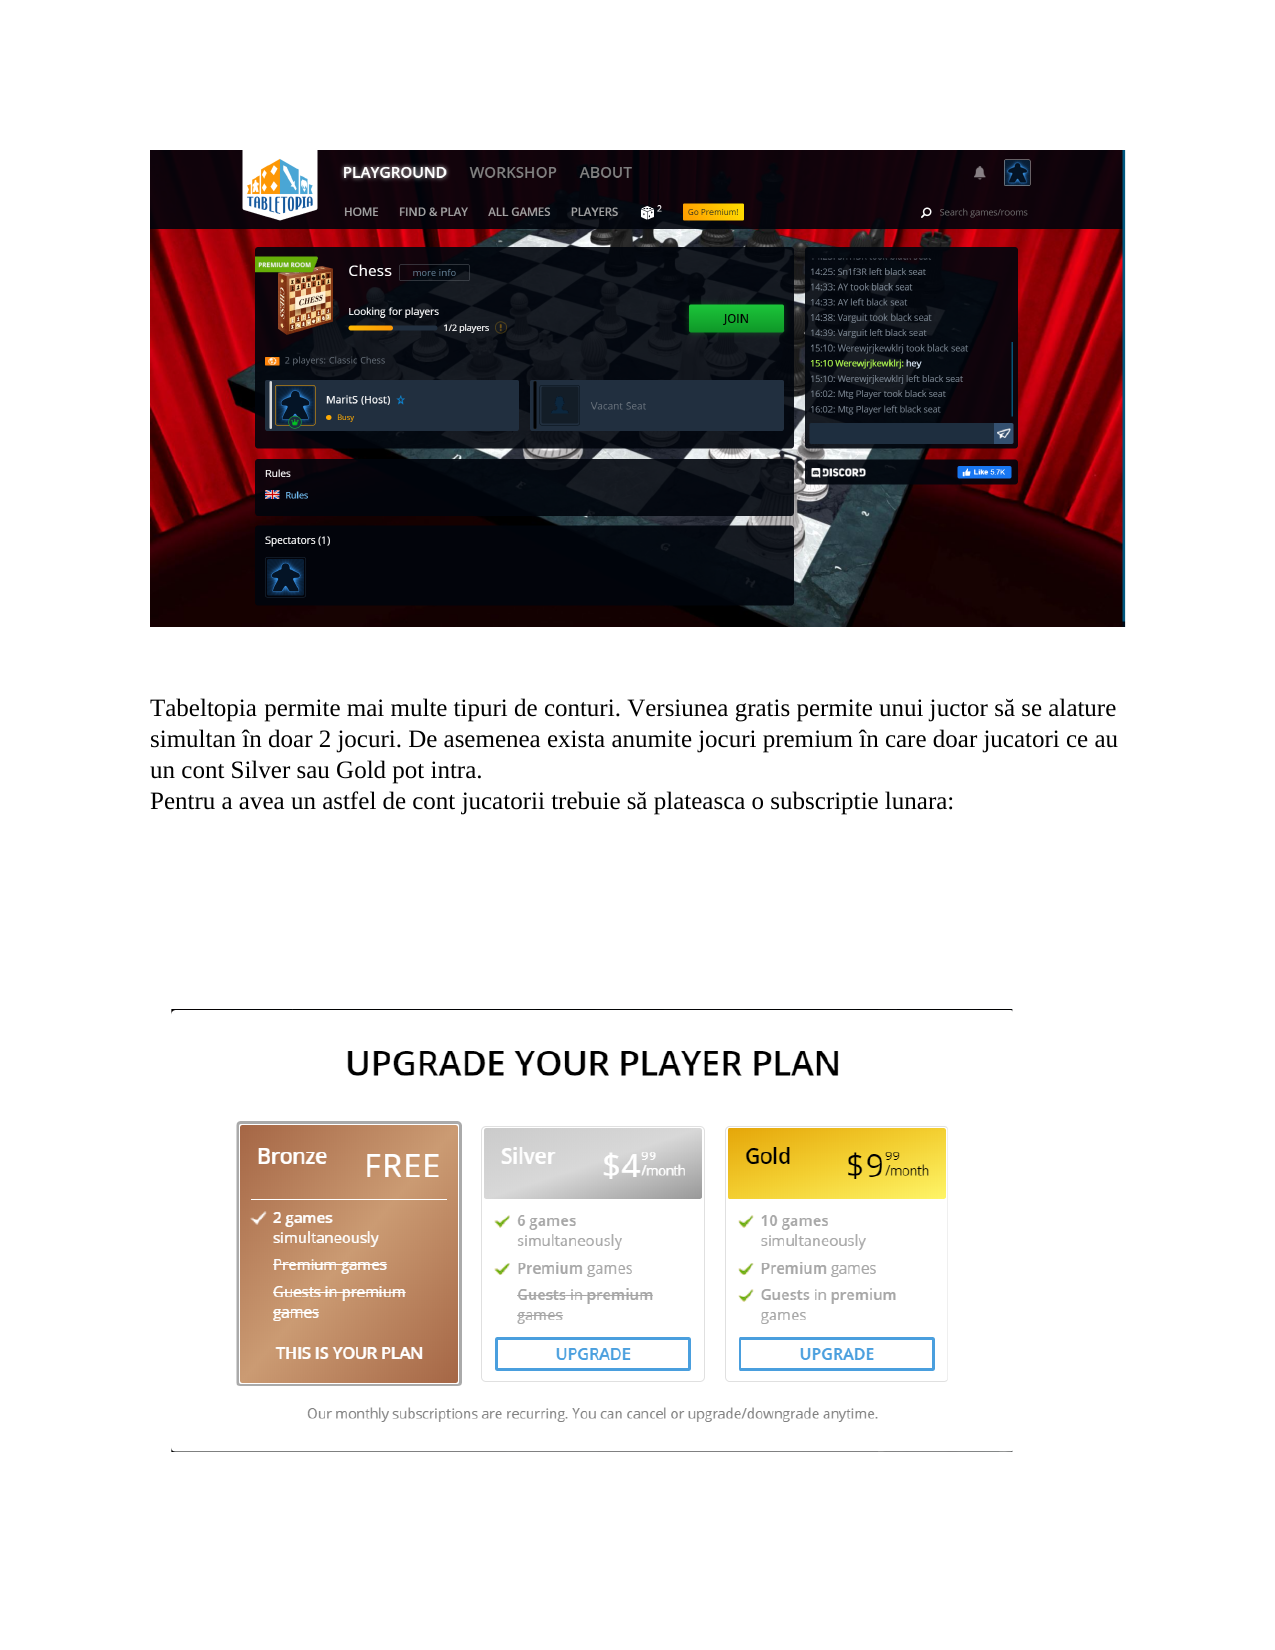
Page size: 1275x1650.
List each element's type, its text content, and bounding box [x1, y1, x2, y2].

text Tabeltopia permite mai multe tipuri de conturi. Versiunea gratis permite unui juctor să se alature simultan în doar 2 jocuri. De asemenea exista anumite jocuri premium în care doar jucatori ce au un cont Silver sau Gold pot intra. Pentru a avea un astfel de cont jucatorii trebuie să plateasca o subscriptie lunara: [150, 693, 1125, 815]
picture [171, 1009, 1013, 1452]
picture [150, 150, 1125, 627]
